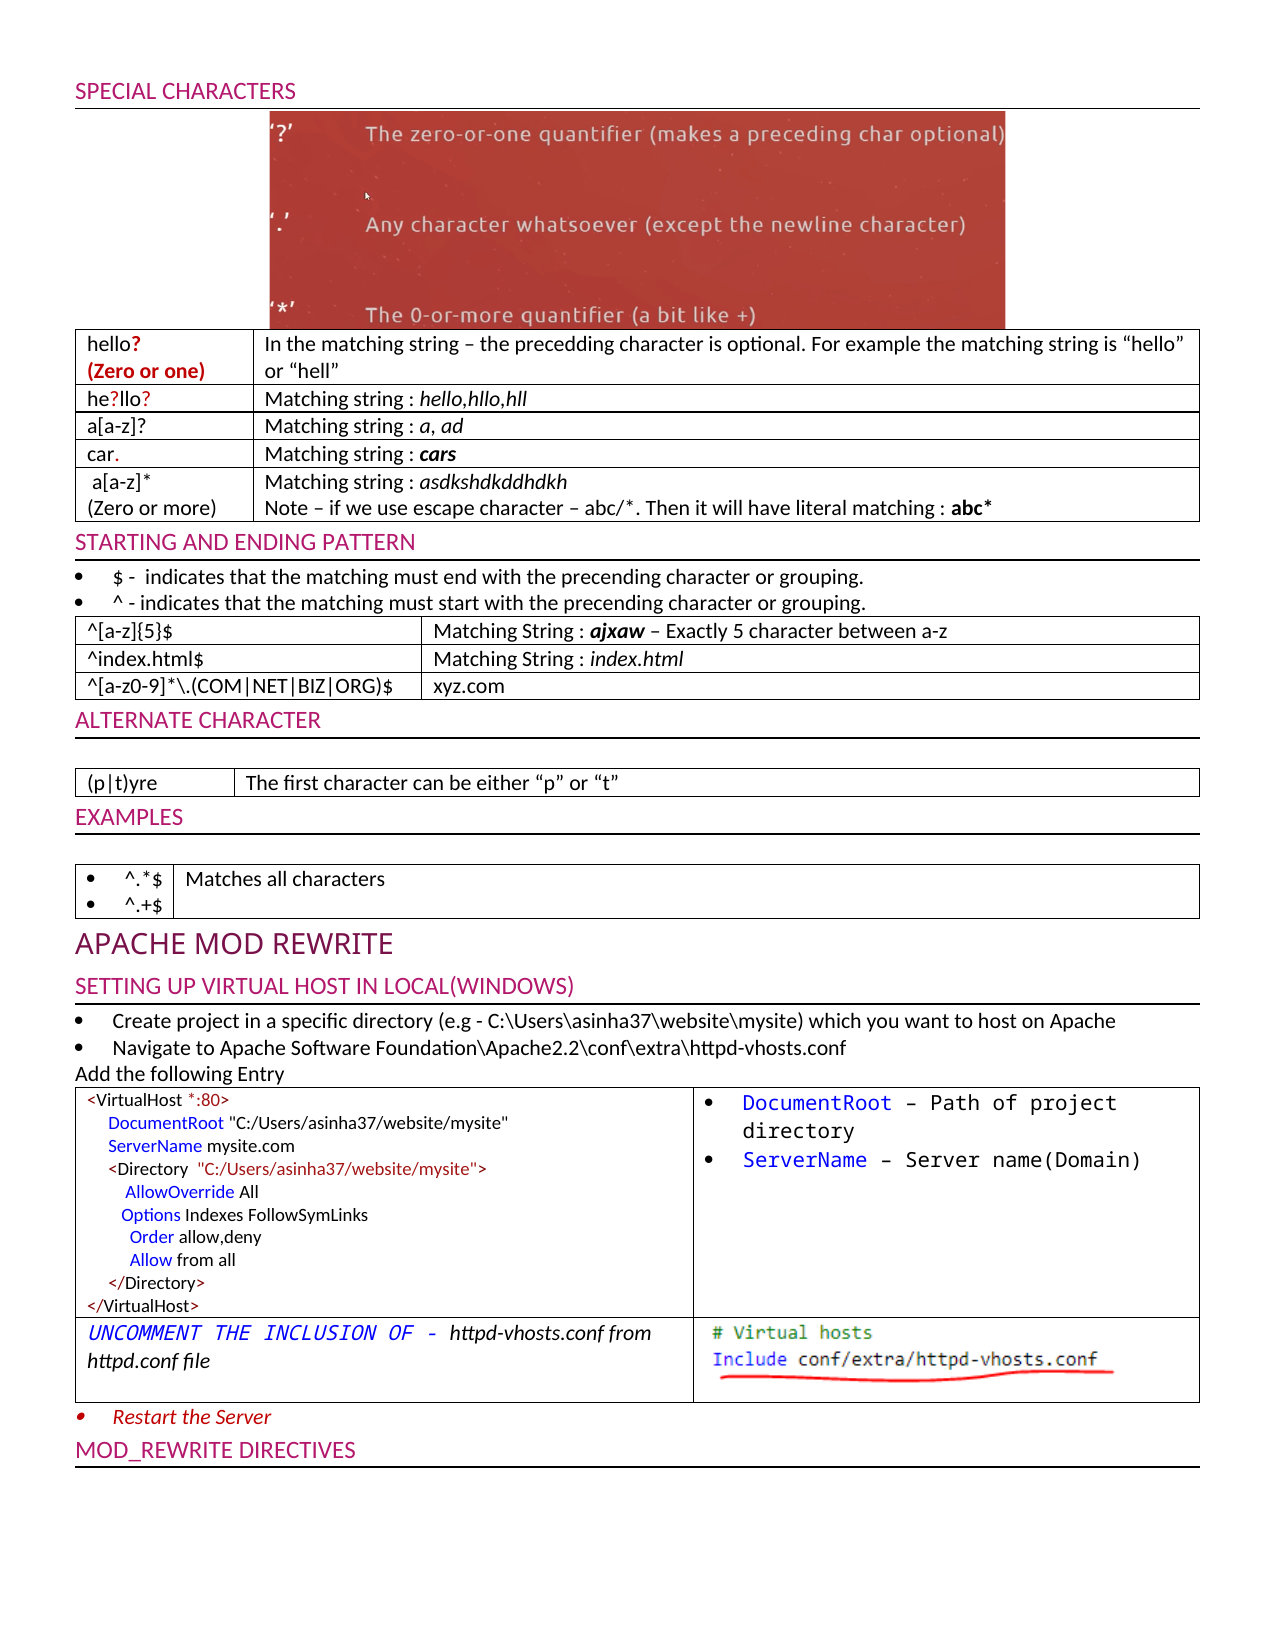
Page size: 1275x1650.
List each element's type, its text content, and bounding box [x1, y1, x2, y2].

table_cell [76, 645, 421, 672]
table_cell Matching string : a, ad [254, 413, 1199, 439]
list Create project in a specific directory (e.g - C:\Users\asinha37\website\mysite) which you want to host on Apache [75, 1007, 1200, 1034]
list Navigate to Apache Software Foundation\Apache2.2\conf\extra\httpd-vhosts.conf [75, 1034, 1200, 1060]
table_cell a[a-z]? [76, 413, 253, 439]
picture [704, 1318, 1123, 1384]
table_cell Matching string : hello,hllo,hll [254, 385, 1199, 411]
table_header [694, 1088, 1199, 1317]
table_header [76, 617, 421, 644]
picture [269, 111, 1006, 329]
text Add the following Entry [75, 1060, 1200, 1087]
table_header In the matching string – the precedding character is optional. For example the matching string is “hello” or “hell” [254, 330, 1199, 384]
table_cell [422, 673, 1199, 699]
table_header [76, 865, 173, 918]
subtitle STARTING AND ENDING PATTERN [75, 526, 1200, 559]
subtitle SETTING UP VIRTUAL HOST IN LOCAL(WINDOWS) [75, 971, 1200, 1003]
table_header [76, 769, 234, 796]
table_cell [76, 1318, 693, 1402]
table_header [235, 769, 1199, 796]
list Restart the Server [75, 1403, 1200, 1429]
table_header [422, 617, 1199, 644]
subtitle EXAMPLES [75, 801, 1200, 833]
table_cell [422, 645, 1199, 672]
subtitle ALTERNATE CHARACTER [75, 704, 1200, 737]
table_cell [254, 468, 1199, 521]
table_cell a[a-z]* (Zero or more) [76, 468, 253, 521]
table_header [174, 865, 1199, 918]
list ^ - indicates that the matching must start with the precending character or grouping. [75, 589, 1200, 616]
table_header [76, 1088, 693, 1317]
subtitle MOD_REWRITE DIRECTIVES [75, 1434, 1200, 1466]
table_cell he?llo? [76, 385, 253, 411]
table_cell Matching string : cars [254, 440, 1199, 467]
list $ - indicates that the matching must end with the precending character or grouping. [75, 563, 1200, 589]
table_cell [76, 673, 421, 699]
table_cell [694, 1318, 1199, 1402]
table_header hello? (Zero or one) [76, 330, 253, 384]
subtitle SPECIAL CHARACTERS [75, 75, 1200, 108]
table_cell car. [76, 440, 253, 467]
subtitle APACHE MOD REWRITE [75, 923, 1200, 963]
